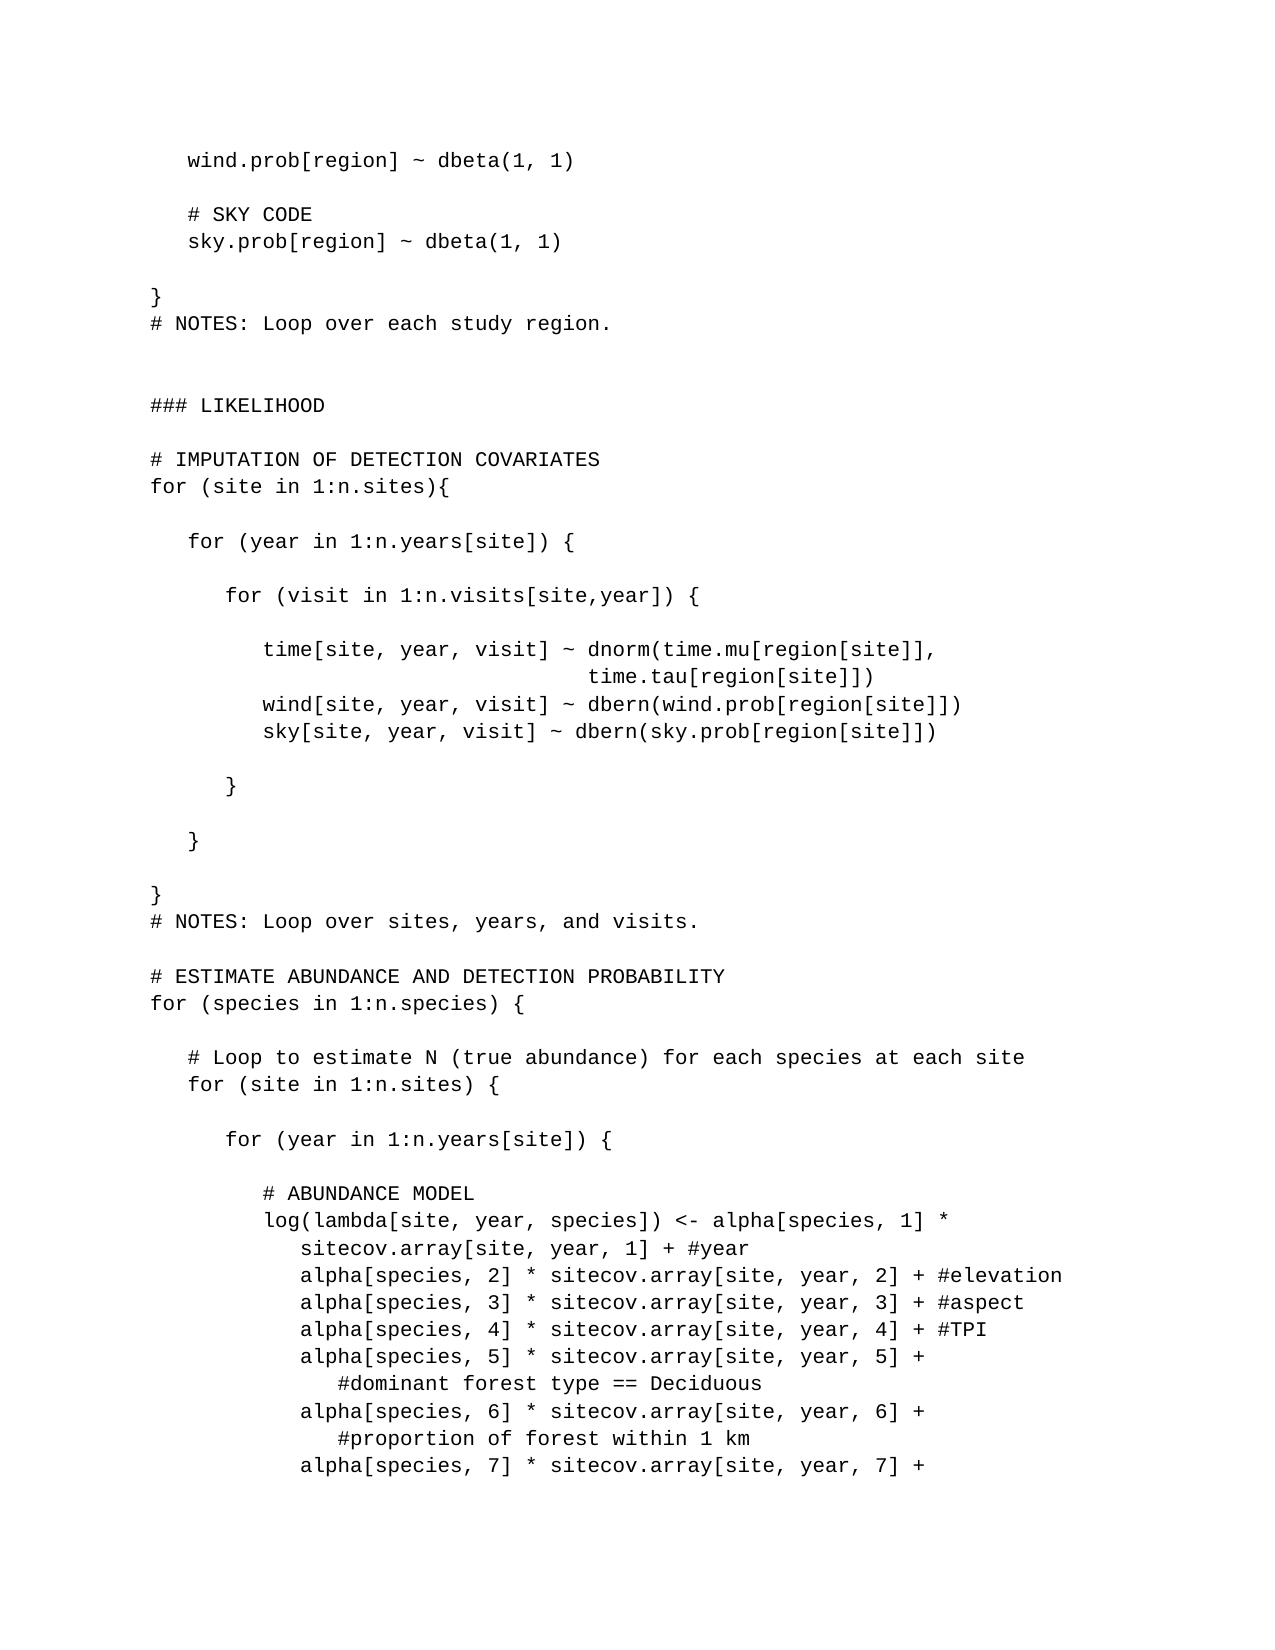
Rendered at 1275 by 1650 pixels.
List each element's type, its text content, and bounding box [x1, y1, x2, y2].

text for (year in 1:n.years[site]) { [150, 1129, 1125, 1152]
text alpha[species, 6] * sitecov.array[site, year, 6] + [150, 1401, 1125, 1424]
text for (species in 1:n.species) { [150, 993, 1125, 1016]
text # SKY CODE [150, 204, 1125, 228]
text #proportion of forest within 1 km [225, 1428, 1125, 1451]
text } [150, 884, 1125, 908]
text for (year in 1:n.years[site]) { [150, 531, 1125, 554]
text time[site, year, visit] ~ dnorm(time.mu[region[site]], [150, 639, 1125, 663]
text alpha[species, 4] * sitecov.array[site, year, 4] + #TPI [150, 1319, 1125, 1343]
text sky.prob[region] ~ dbeta(1, 1) [150, 232, 1125, 255]
text alpha[species, 7] * sitecov.array[site, year, 7] + [150, 1455, 1125, 1479]
text # ESTIMATE ABUNDANCE AND DETECTION PROBABILITY [150, 966, 1125, 989]
text # Loop to estimate N (true abundance) for each species at each site [150, 1047, 1125, 1071]
text #dominant forest type == Deciduous [225, 1373, 1125, 1397]
text # NOTES: Loop over each study region. [150, 313, 1125, 337]
text alpha[species, 2] * sitecov.array[site, year, 2] + #elevation [150, 1265, 1125, 1288]
text alpha[species, 3] * sitecov.array[site, year, 3] + #aspect [150, 1292, 1125, 1316]
text alpha[species, 5] * sitecov.array[site, year, 5] + [150, 1346, 1125, 1370]
text for (visit in 1:n.visits[site,year]) { [150, 585, 1125, 609]
text wind.prob[region] ~ dbeta(1, 1) [150, 150, 1125, 174]
text } [150, 286, 1125, 309]
text log(lambda[site, year, species]) <- alpha[species, 1] * [262, 1210, 1125, 1234]
text for (site in 1:n.sites){ [150, 476, 1125, 500]
text # IMPUTATION OF DETECTION COVARIATES [150, 449, 1125, 473]
text ### LIKELIHOOD [150, 395, 1125, 418]
text # NOTES: Loop over sites, years, and visits. [150, 911, 1125, 935]
text } [150, 830, 1125, 853]
text time.tau[region[site]]) [525, 667, 1125, 690]
text # ABUNDANCE MODEL [150, 1183, 1125, 1207]
text for (site in 1:n.sites) { [150, 1074, 1125, 1098]
text wind[site, year, visit] ~ dbern(wind.prob[region[site]]) [150, 694, 1125, 717]
text } [150, 775, 1125, 799]
text sitecov.array[site, year, 1] + #year [262, 1237, 1125, 1261]
text sky[site, year, visit] ~ dbern(sky.prob[region[site]]) [150, 721, 1125, 744]
